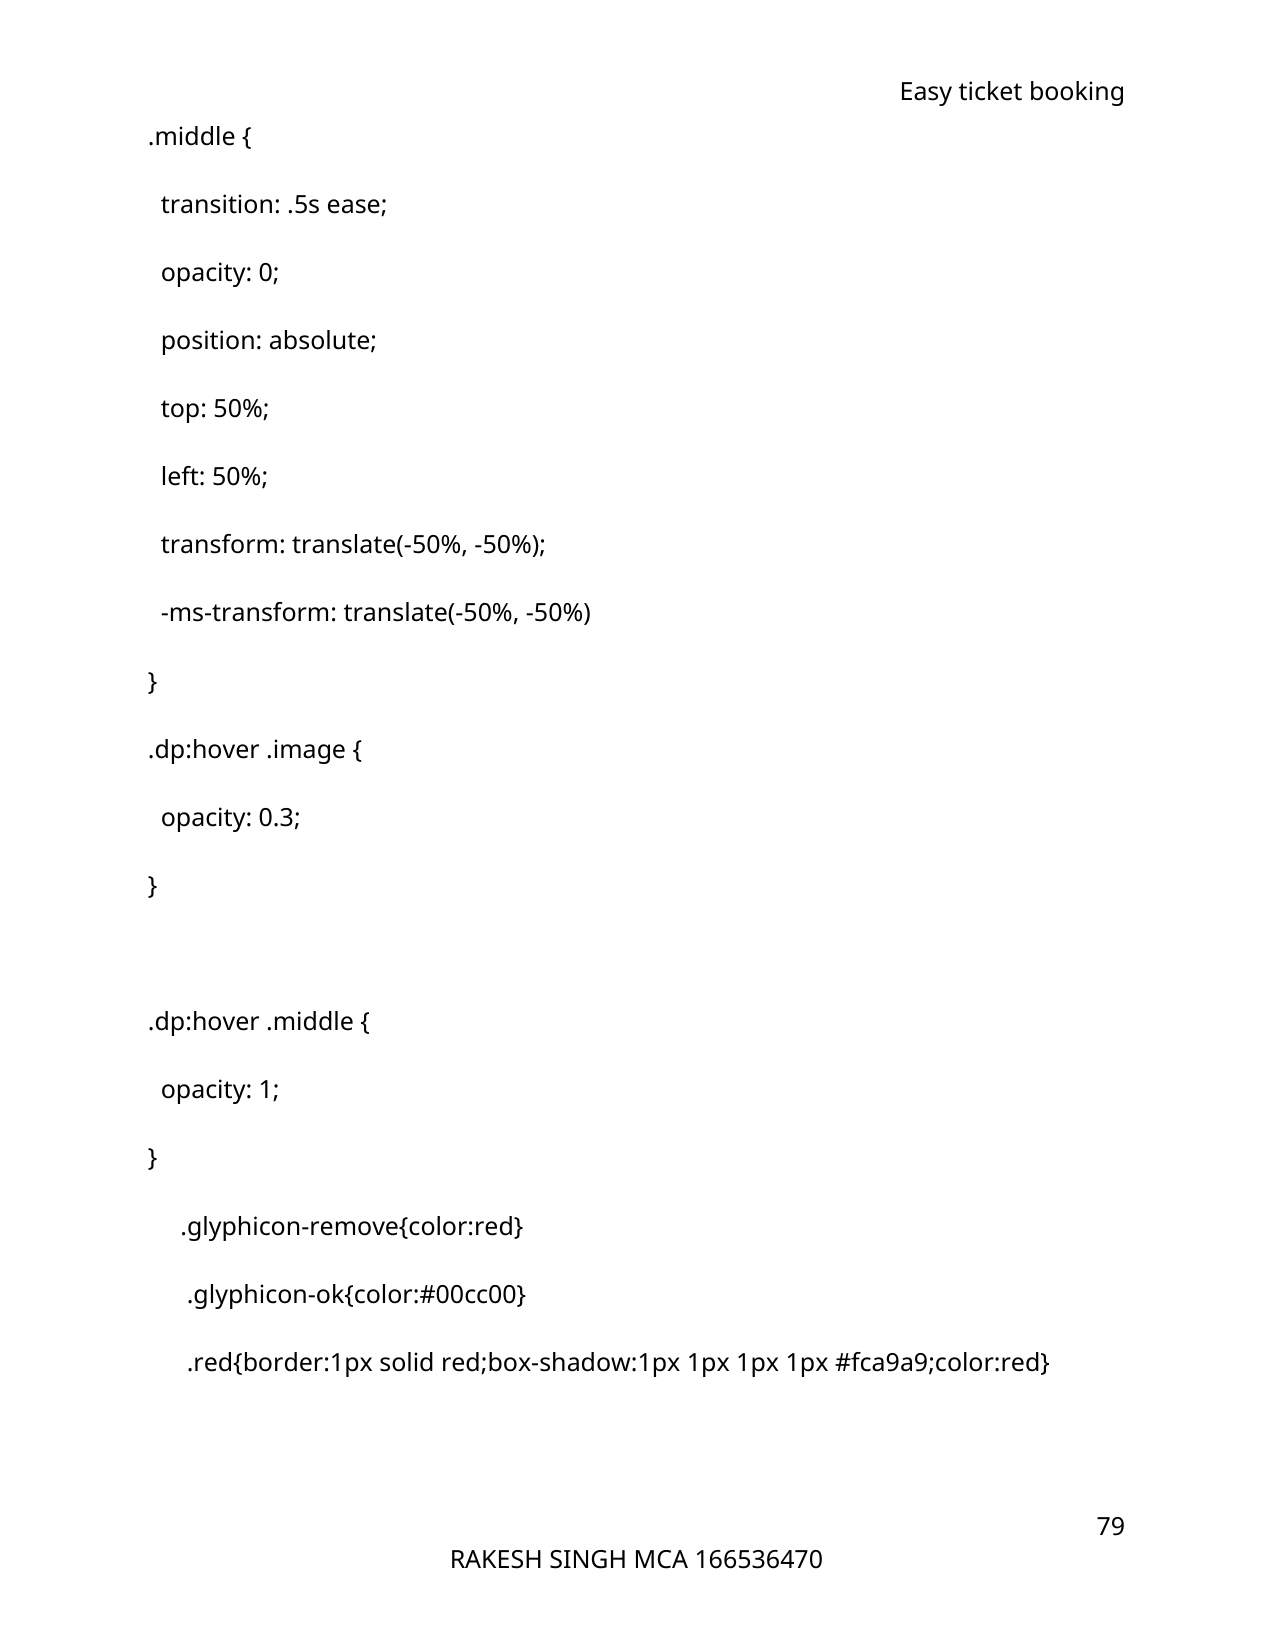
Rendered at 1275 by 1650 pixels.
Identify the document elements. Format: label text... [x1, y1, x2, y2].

text .glyphicon-remove{color:red} [148, 1208, 1125, 1242]
text left: 50%; [148, 459, 1125, 493]
text } [148, 663, 1125, 697]
text .dp:hover .middle { [148, 1004, 1125, 1038]
text } [148, 1140, 1125, 1174]
text opacity: 1; [148, 1072, 1125, 1106]
text .dp:hover .image { [148, 731, 1125, 765]
text .glyphicon-ok{color:#00cc00} [148, 1276, 1125, 1310]
text .red{border:1px solid red;box-shadow:1px 1px 1px 1px #fca9a9;color:red} [148, 1344, 1125, 1378]
text transform: translate(-50%, -50%); [148, 527, 1125, 561]
text -ms-transform: translate(-50%, -50%) [148, 595, 1125, 629]
text top: 50%; [148, 391, 1125, 425]
text opacity: 0; [148, 254, 1125, 288]
text opacity: 0.3; [148, 799, 1125, 833]
text transition: .5s ease; [148, 186, 1125, 220]
text position: absolute; [148, 322, 1125, 357]
text } [148, 867, 1125, 902]
text .middle { [148, 118, 1125, 152]
